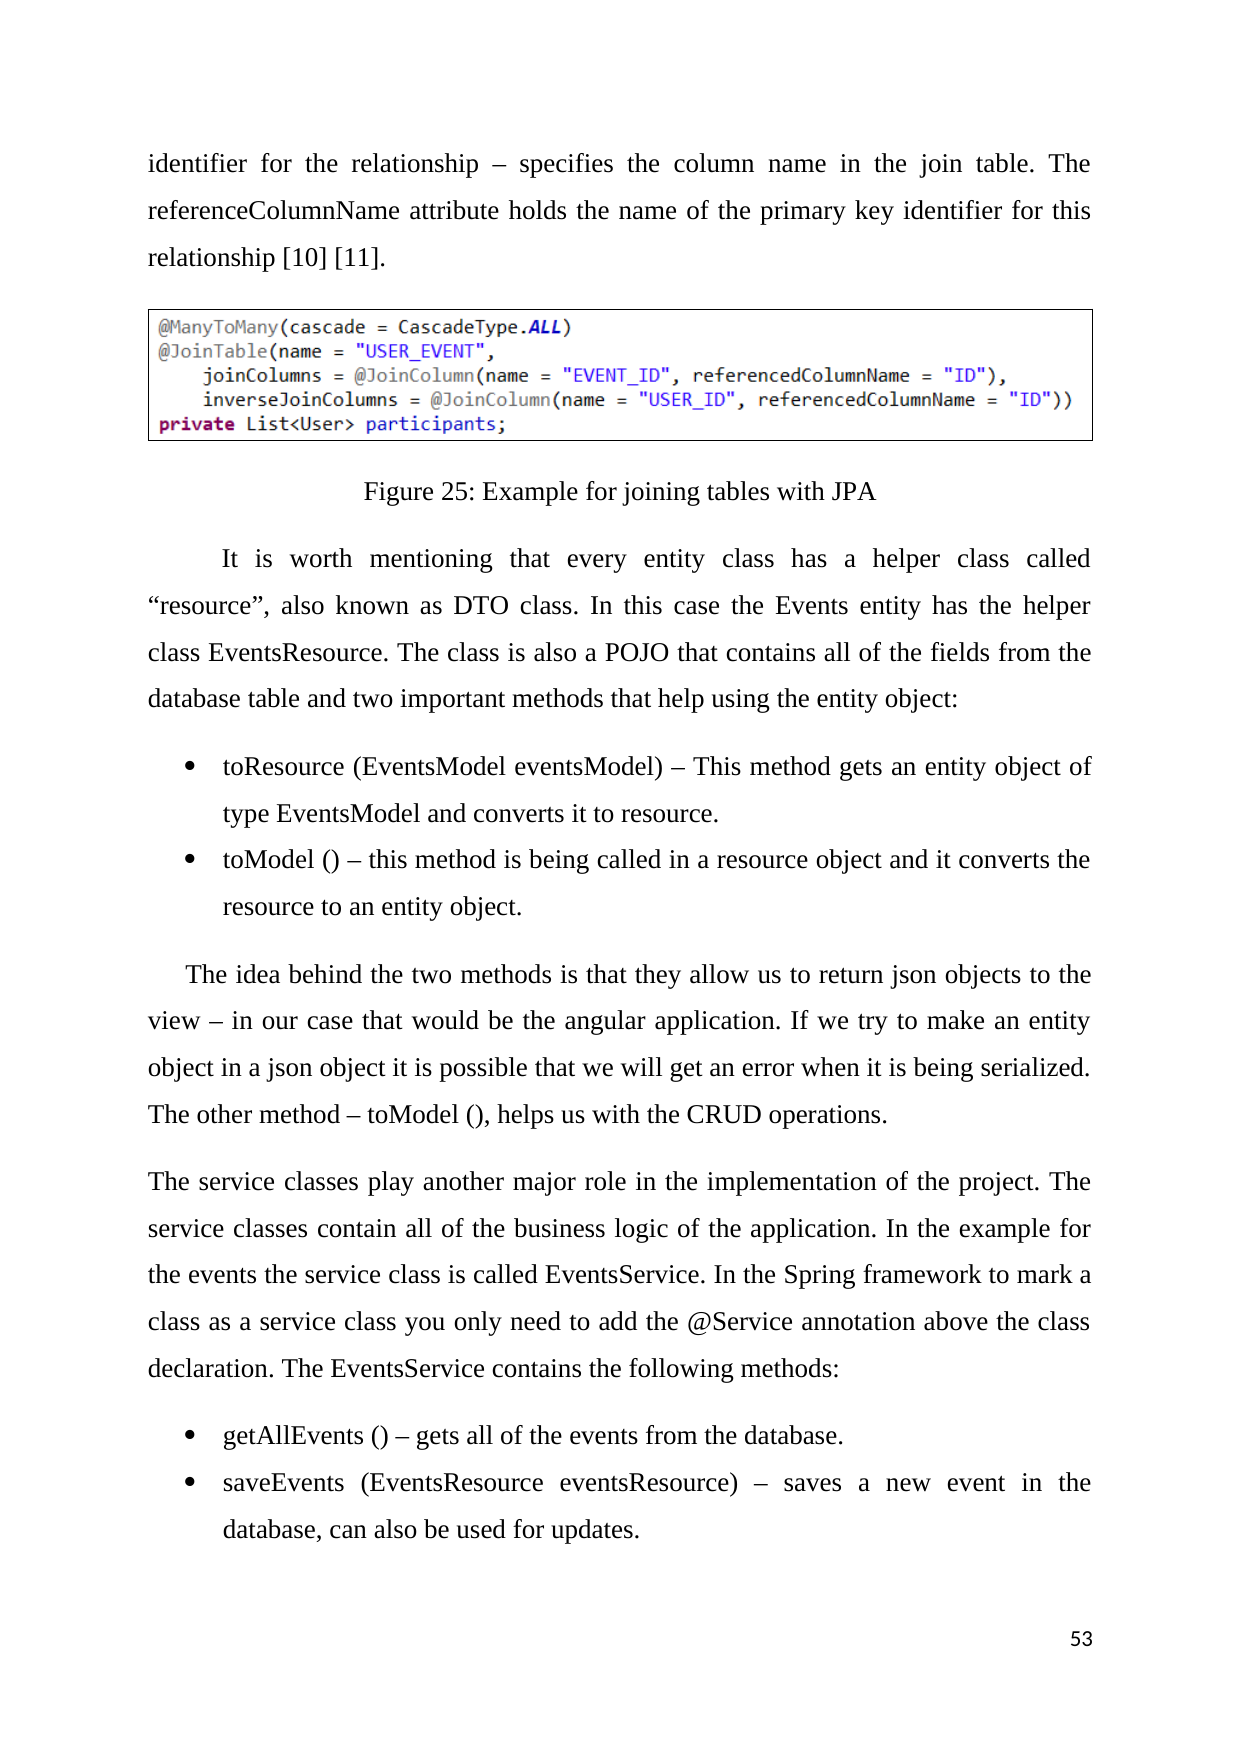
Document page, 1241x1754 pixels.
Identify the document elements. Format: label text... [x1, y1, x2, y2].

text The idea behind the two methods is that they allow us to return json objects to the view – in our case that would be the angular application. If we try to make an entity object in a json object it is possible that we will get an error when it is being serialized. The other method – toModel (), helps us with the CRUD operations. [148, 958, 1093, 1129]
text The service classes play another major role in the implementation of the project. The service classes contain all of the business logic of the application. In the example for the events the service class is called EventsService. In the Spring framework to mark a class as a service class you only need to add the @Service annotation above the class declaration. The EventsService contains the following methods: [148, 1165, 1093, 1383]
list toResource (EventsModel eventsModel) – This method gets an entity object of type EventsModel and converts it to resource. [185, 750, 1093, 828]
text Figure 25: Example for joining tables with JPA [148, 475, 1093, 506]
picture [149, 310, 1092, 440]
list saveEvents (EventsResource eventsResource) – saves a new event in the database, can also be used for updates. [185, 1466, 1093, 1544]
list getAllEvents () – gets all of the events from the database. [185, 1419, 1093, 1451]
text It is worth mentioning that every entity class has a helper class called “resource”, also known as DTO class. In this case the Events entity has the helper class EventsResource. The class is also a POJO that contains all of the fields from the database table and two important methods that help using the entity object: [148, 543, 1093, 714]
list toModel () – this method is being called in a resource object and it converts the resource to an entity object. [185, 843, 1093, 921]
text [148, 148, 1093, 272]
